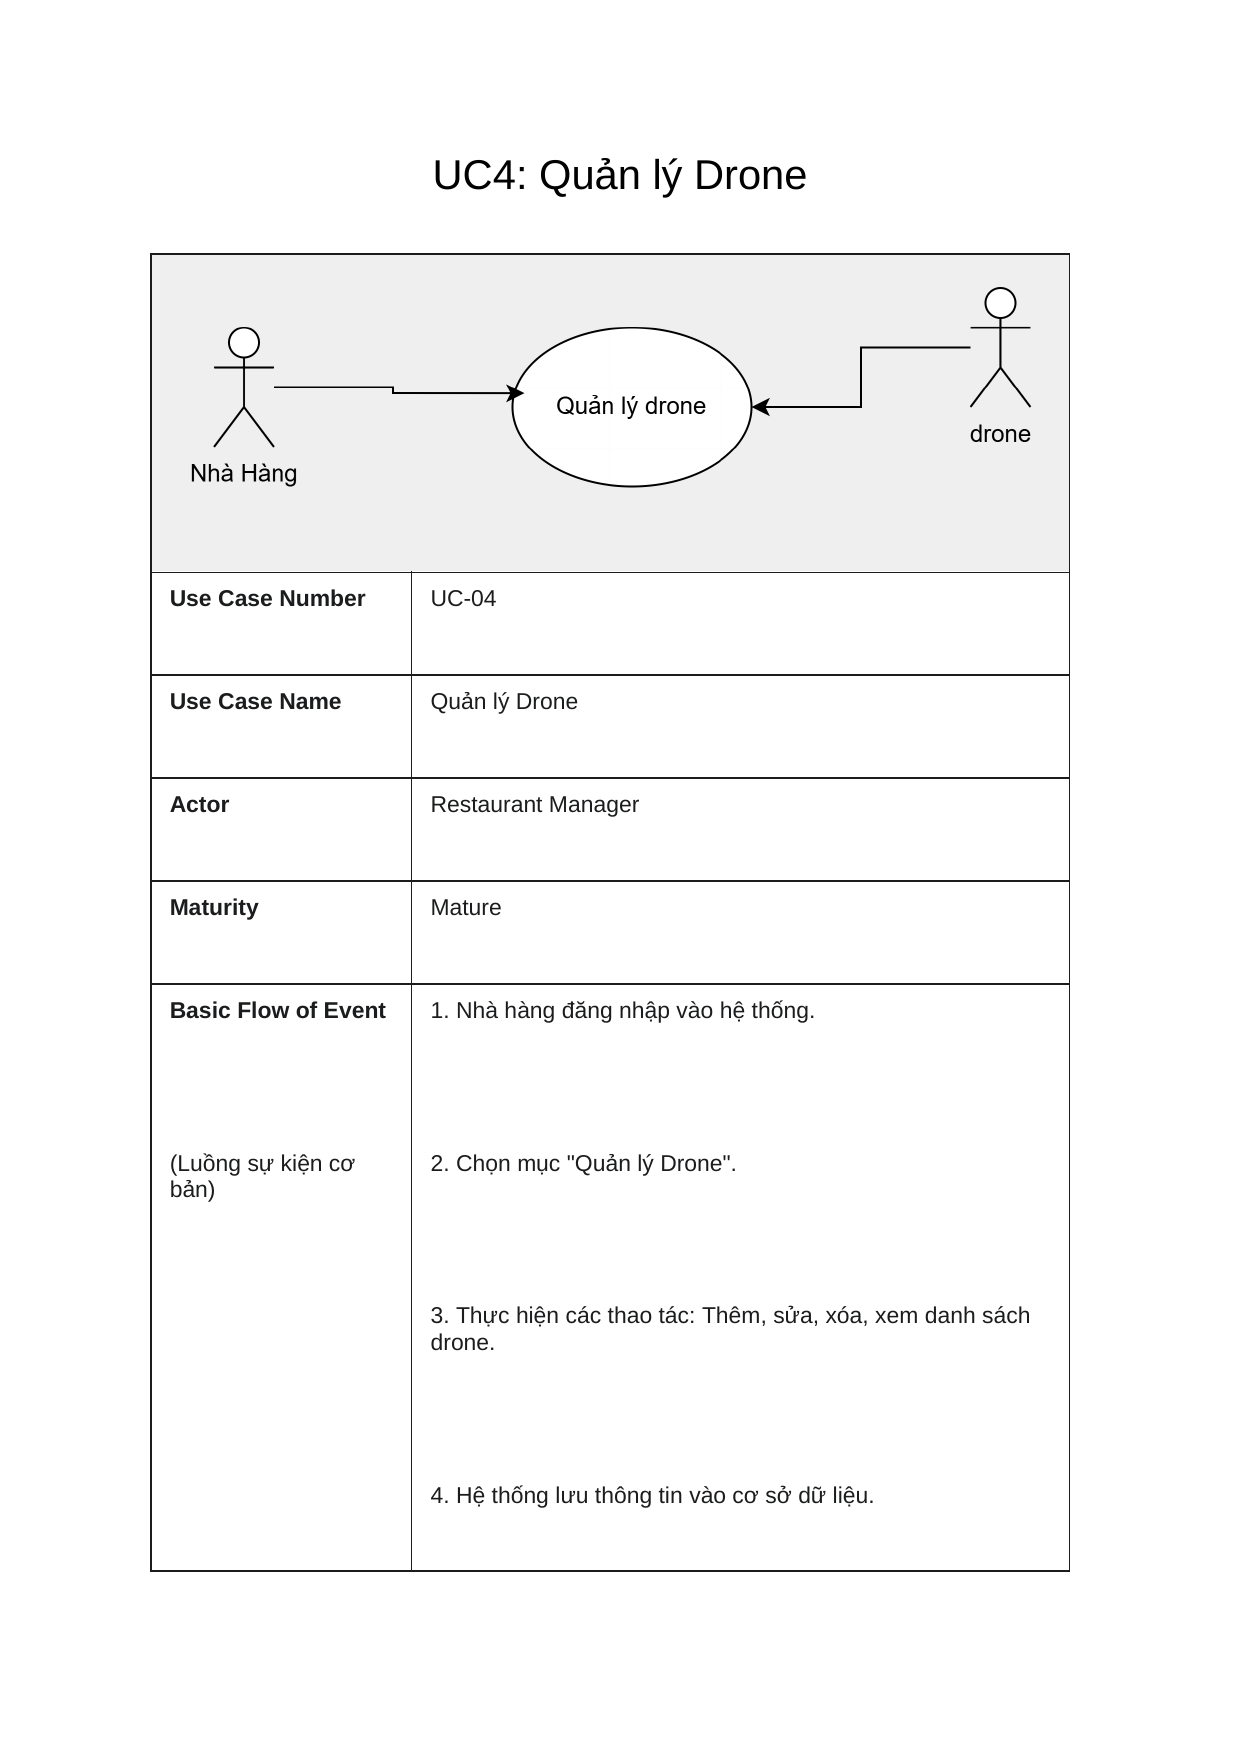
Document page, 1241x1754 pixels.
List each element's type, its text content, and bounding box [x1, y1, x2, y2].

table_cell Use Case Number [152, 573, 411, 674]
table_cell Maturity [152, 882, 411, 983]
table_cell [412, 985, 1069, 1570]
table_cell Restaurant Manager [412, 779, 1069, 880]
table_cell UC-04 [412, 573, 1069, 674]
table_cell Use Case Name [152, 676, 411, 777]
subtitle UC4: Quản lý Drone [150, 150, 1090, 198]
table_cell Mature [412, 882, 1069, 983]
table_cell Actor [152, 779, 411, 880]
table_header [152, 255, 1069, 571]
table_cell Quản lý Drone [412, 676, 1069, 777]
picture [169, 267, 1051, 509]
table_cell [152, 985, 411, 1570]
